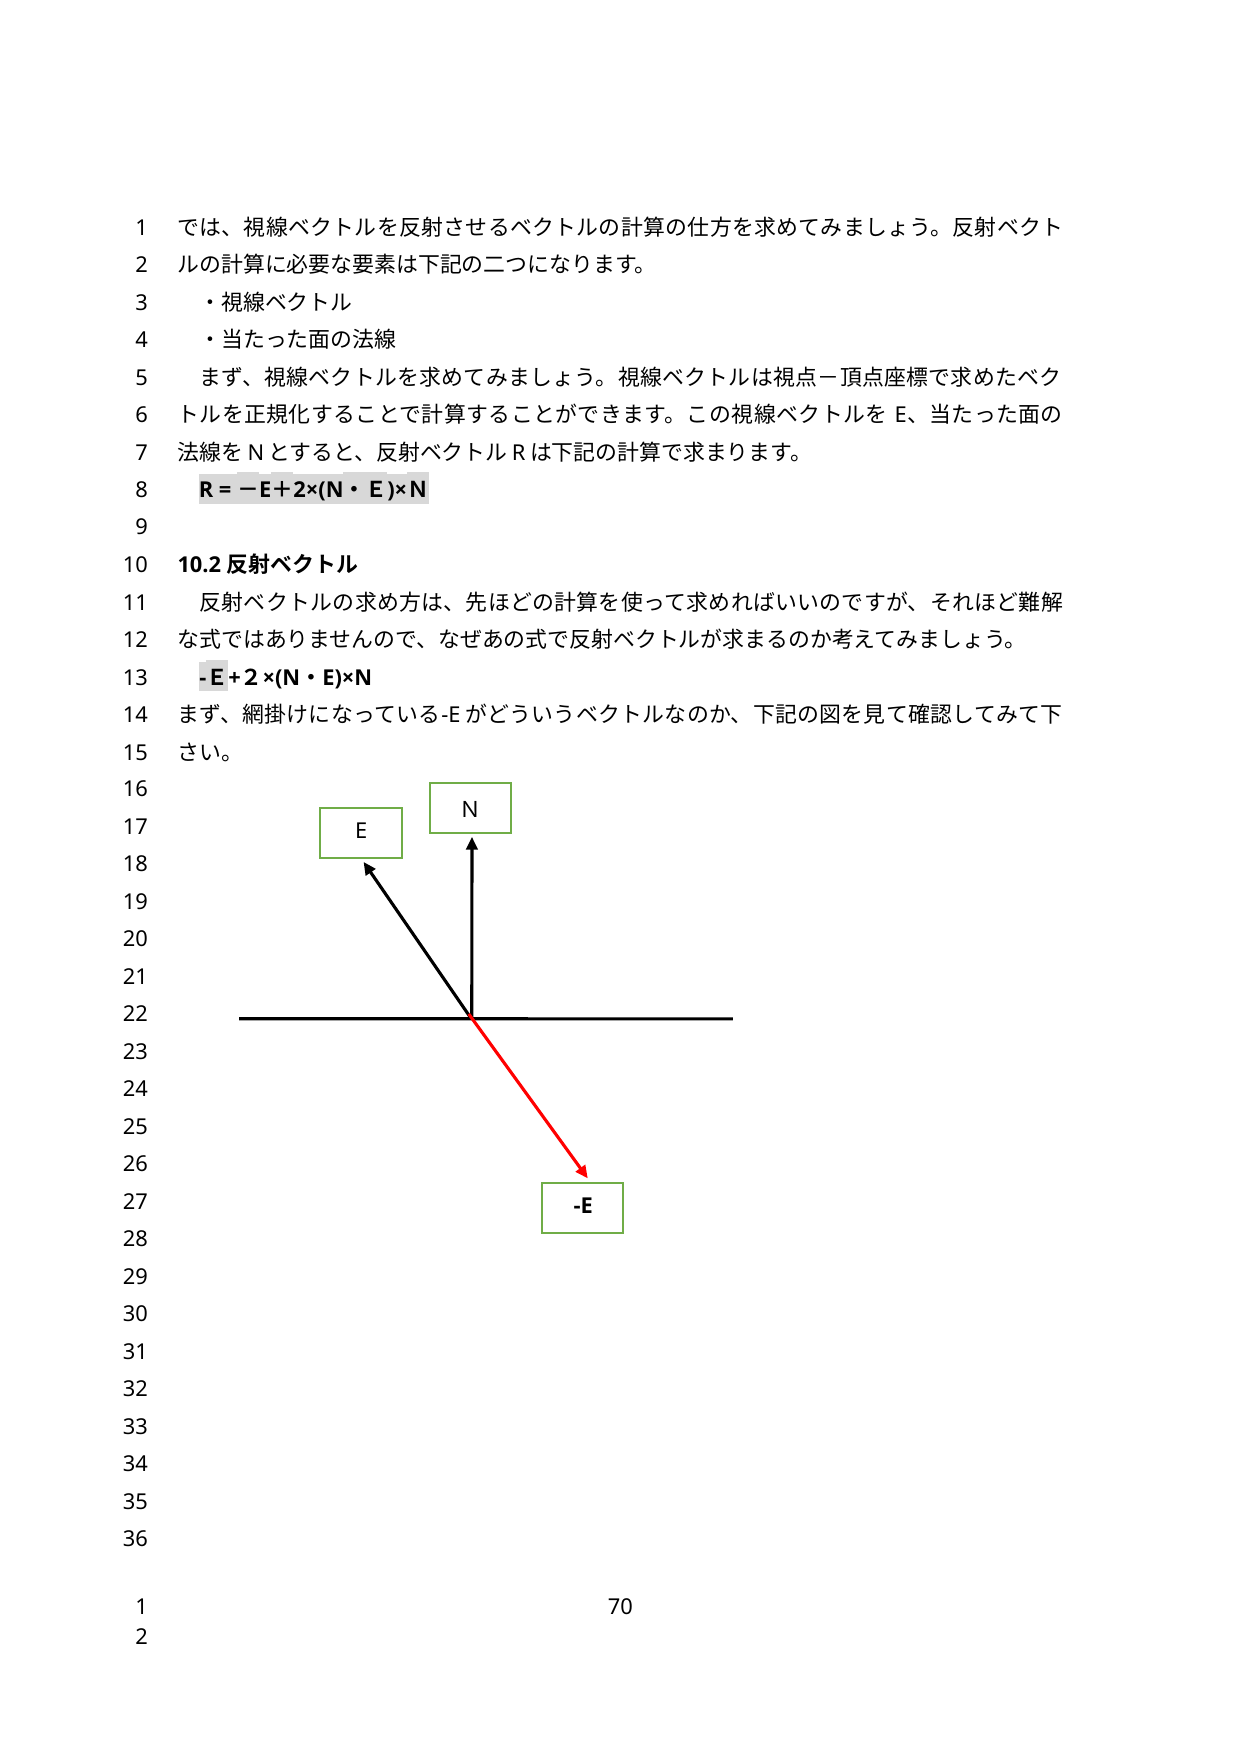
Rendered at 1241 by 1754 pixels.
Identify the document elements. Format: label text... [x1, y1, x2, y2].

text まず、視線ベクトルを求めてみましょう。視線ベクトルは視点－頂点座標で求めたベクトルを正規化することで計算することができます。この視線ベクトルをE、当たった面の法線をNとすると、反射ベクトルRは下記の計算で求まります。 [177, 357, 1063, 469]
text ・視線ベクトル [177, 282, 1063, 319]
text まず、網掛けになっている-Eがどういうベクトルなのか、下記の図を見て確認してみて下さい。 [177, 694, 1063, 769]
text -Ｅ+２×(N・E)×N [177, 657, 1063, 694]
text R = －E＋2×(N・Ｅ)×Ｎ [177, 469, 1063, 507]
text 10.2 反射ベクトル [177, 544, 1063, 582]
text 反射ベクトルの求め方は、先ほどの計算を使って求めればいいのですが、それほど難解な式ではありませんので、なぜあの式で反射ベクトルが求まるのか考えてみましょう。 [177, 582, 1063, 657]
text ・当たった面の法線 [177, 319, 1063, 357]
text では、視線ベクトルを反射させるベクトルの計算の仕方を求めてみましょう。反射ベクトルの計算に必要な要素は下記の二つになります。 [177, 207, 1063, 282]
